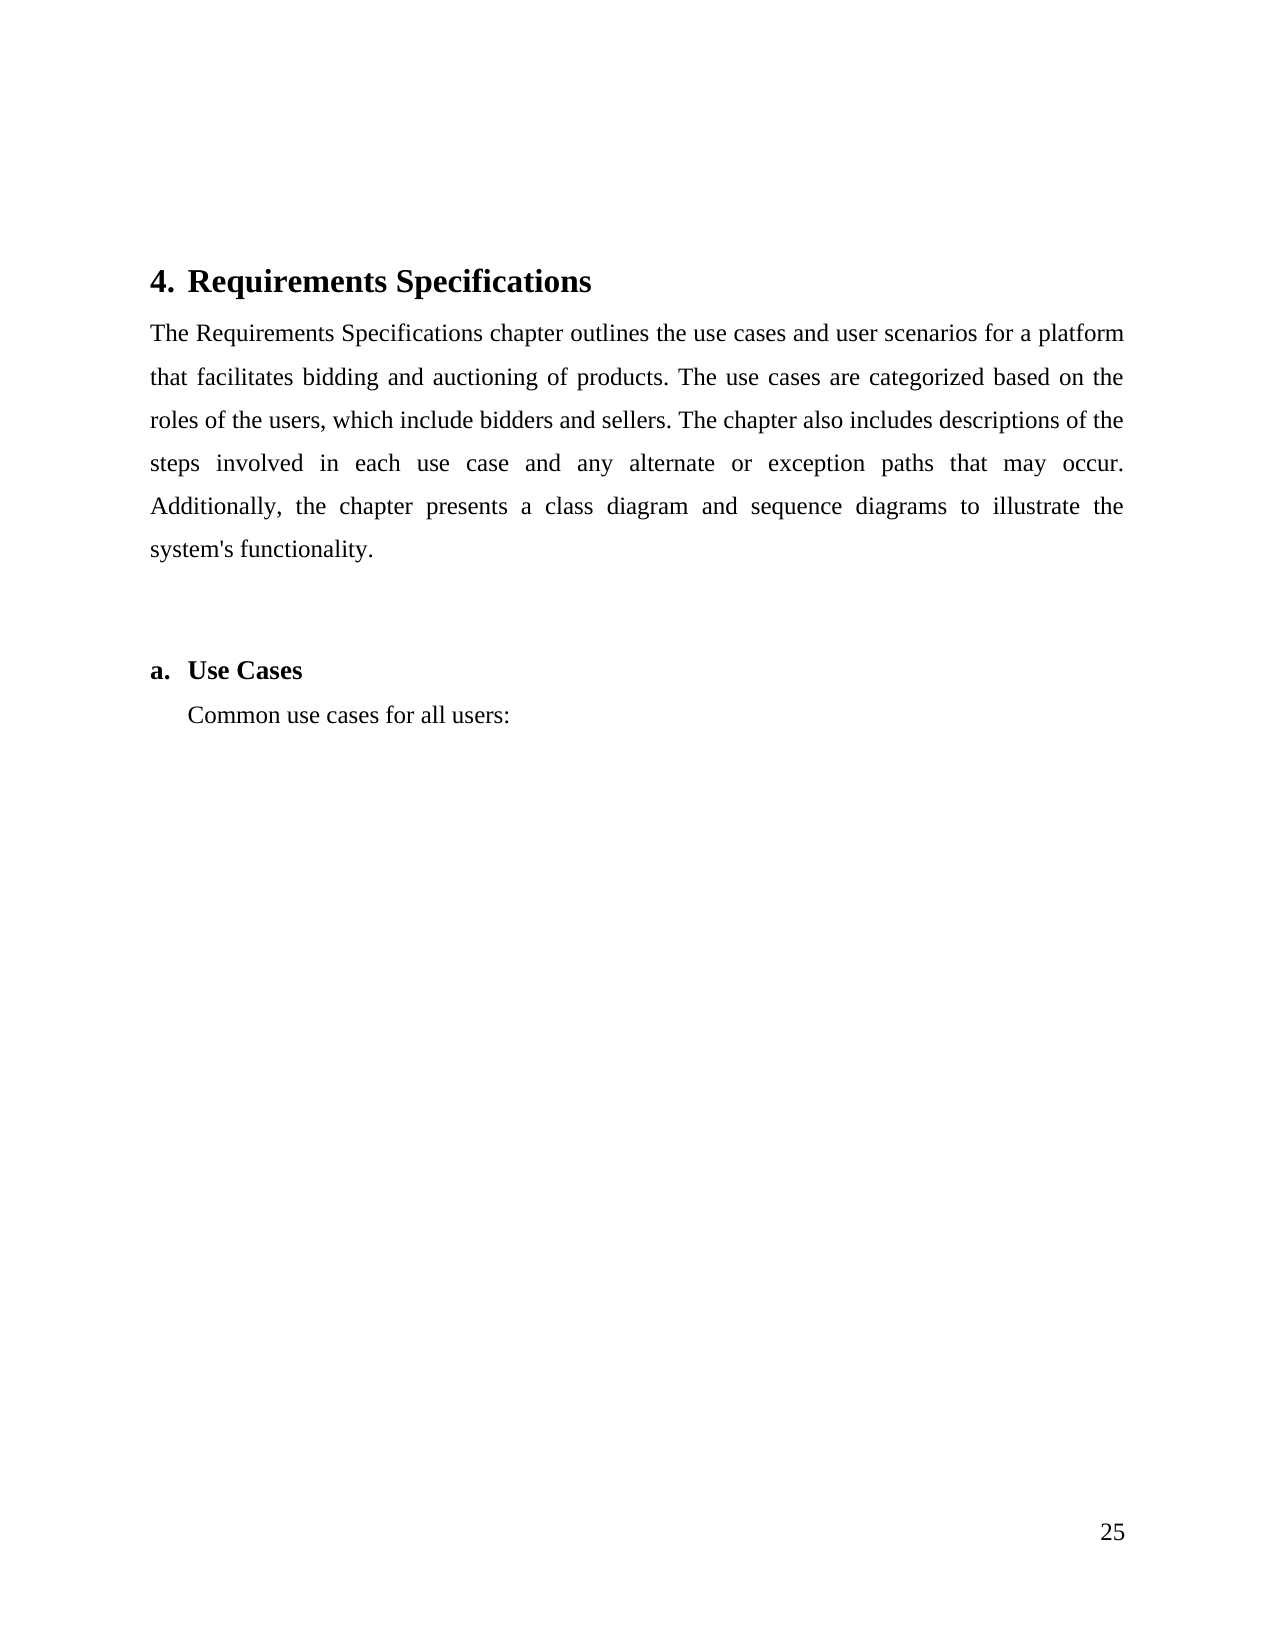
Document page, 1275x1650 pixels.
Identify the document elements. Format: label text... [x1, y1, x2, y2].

subtitle Requirements Specifications [150, 261, 1125, 299]
text The Requirements Specifications chapter outlines the use cases and user scenarios for a platform that facilitates bidding and auctioning of products. The use cases are categorized based on the roles of the users, which include bidders and sellers. The chapter also includes descriptions of the steps involved in each use case and any alternate or exception paths that may occur. Additionally, the chapter presents a class diagram and sequence diagrams to illustrate the system's functionality. [150, 318, 1125, 563]
subtitle Use Cases [150, 654, 1125, 685]
text Common use cases for all users: [187, 700, 1125, 729]
